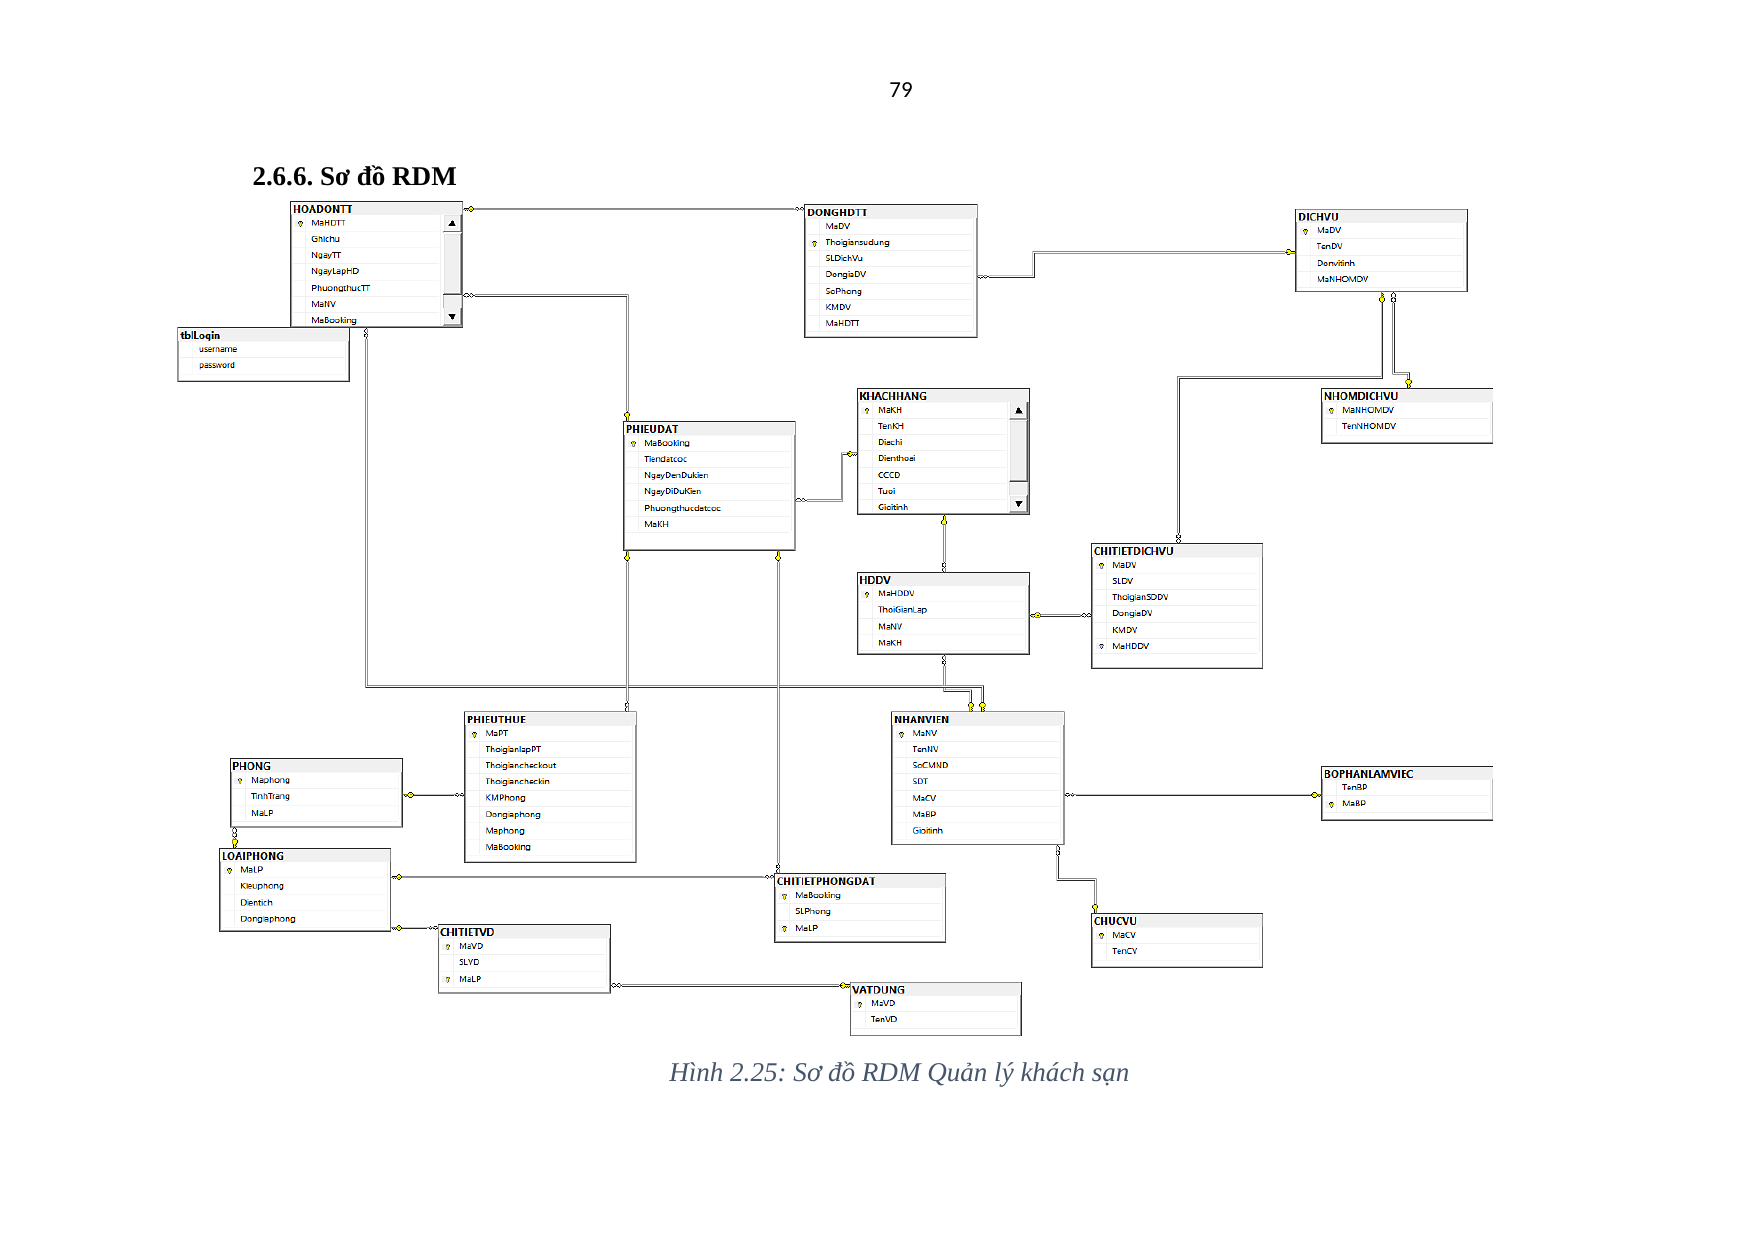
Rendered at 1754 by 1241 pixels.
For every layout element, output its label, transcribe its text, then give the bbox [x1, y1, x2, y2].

text Hình 2.25: Sơ đồ RDM Quản lý khách sạn [177, 1056, 1624, 1087]
subtitle 2.6.6. Sơ đồ RDM [215, 160, 1624, 191]
picture [177, 199, 1532, 1049]
